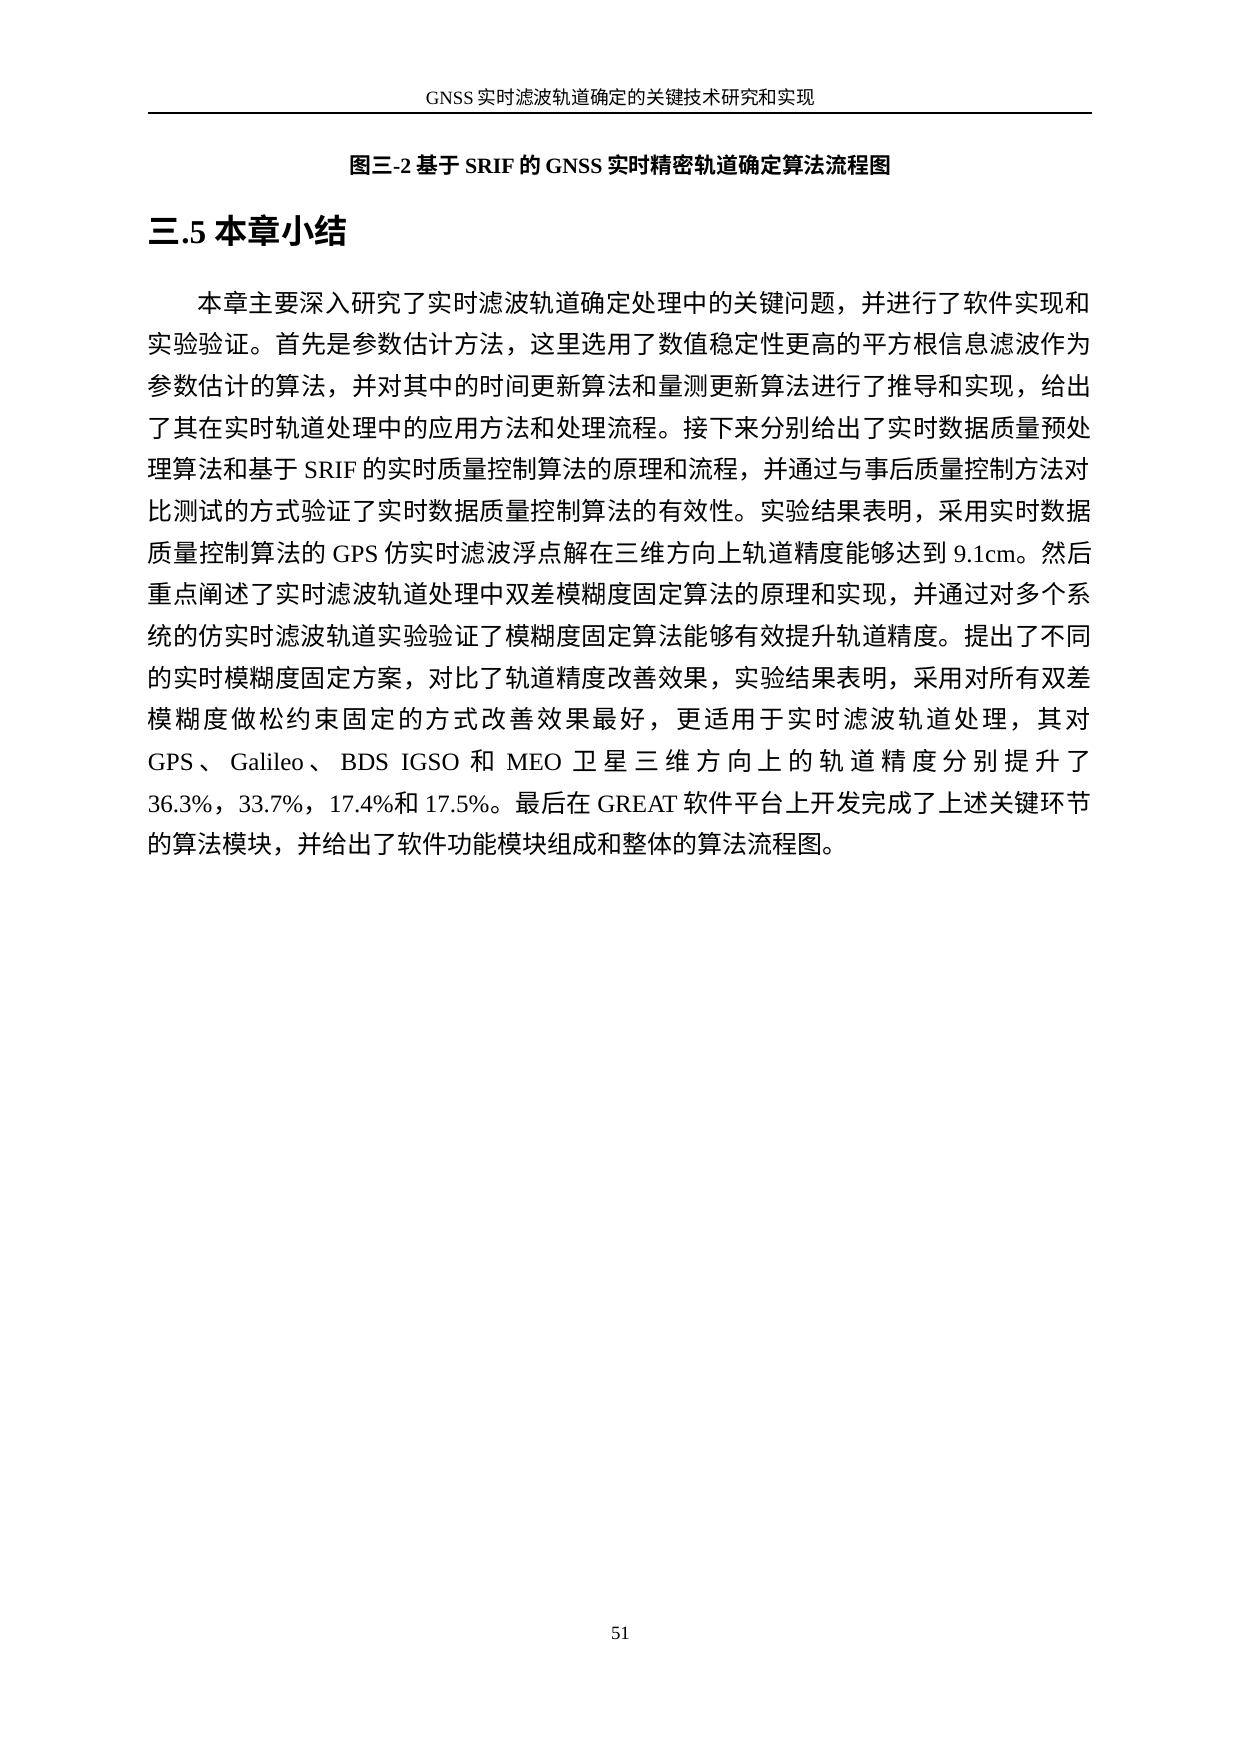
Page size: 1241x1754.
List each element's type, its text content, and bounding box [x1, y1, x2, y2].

text 基于SRIF的GNSS实时精密轨道确定算法流程图 [148, 148, 1092, 179]
subtitle 本章小结 [148, 204, 1092, 253]
text 本章主要深入研究了实时滤波轨道确定处理中的关键问题，并进行了软件实现和实验验证。首先是参数估计方法，这里选用了数值稳定性更高的平方根信息滤波作为参数估计的算法，并对其中的时间更新算法和量测更新算法进行了推导和实现，给出了其在实时轨道处理中的应用方法和处理流程。接下来分别给出了实时数据质量预处理算法和基于SRIF的实时质量控制算法的原理和流程，并通过与事后质量控制方法对比测试的方式验证了实时数据质量控制算法的有效性。实验结果表明，采用实时数据质量控制算法的GPS仿实时滤波浮点解在三维方向上轨道精度能够达到9.1cm。然后重点阐述了实时滤波轨道处理中双差模糊度固定算法的原理和实现，并通过对多个系统的仿实时滤波轨道实验验证了模糊度固定算法能够有效提升轨道精度。提出了不同的实时模糊度固定方案，对比了轨道精度改善效果，实验结果表明，采用对所有双差模糊度做松约束固定的方式改善效果最好，更适用于实时滤波轨道处理，其对GPS、Galileo、BDS IGSO和MEO卫星三维方向上的轨道精度分别提升了36.3%，33.7%，17.4%和17.5%。最后在GREAT软件平台上开发完成了上述关键环节的算法模块，并给出了软件功能模块组成和整体的算法流程图。 [148, 278, 1092, 861]
